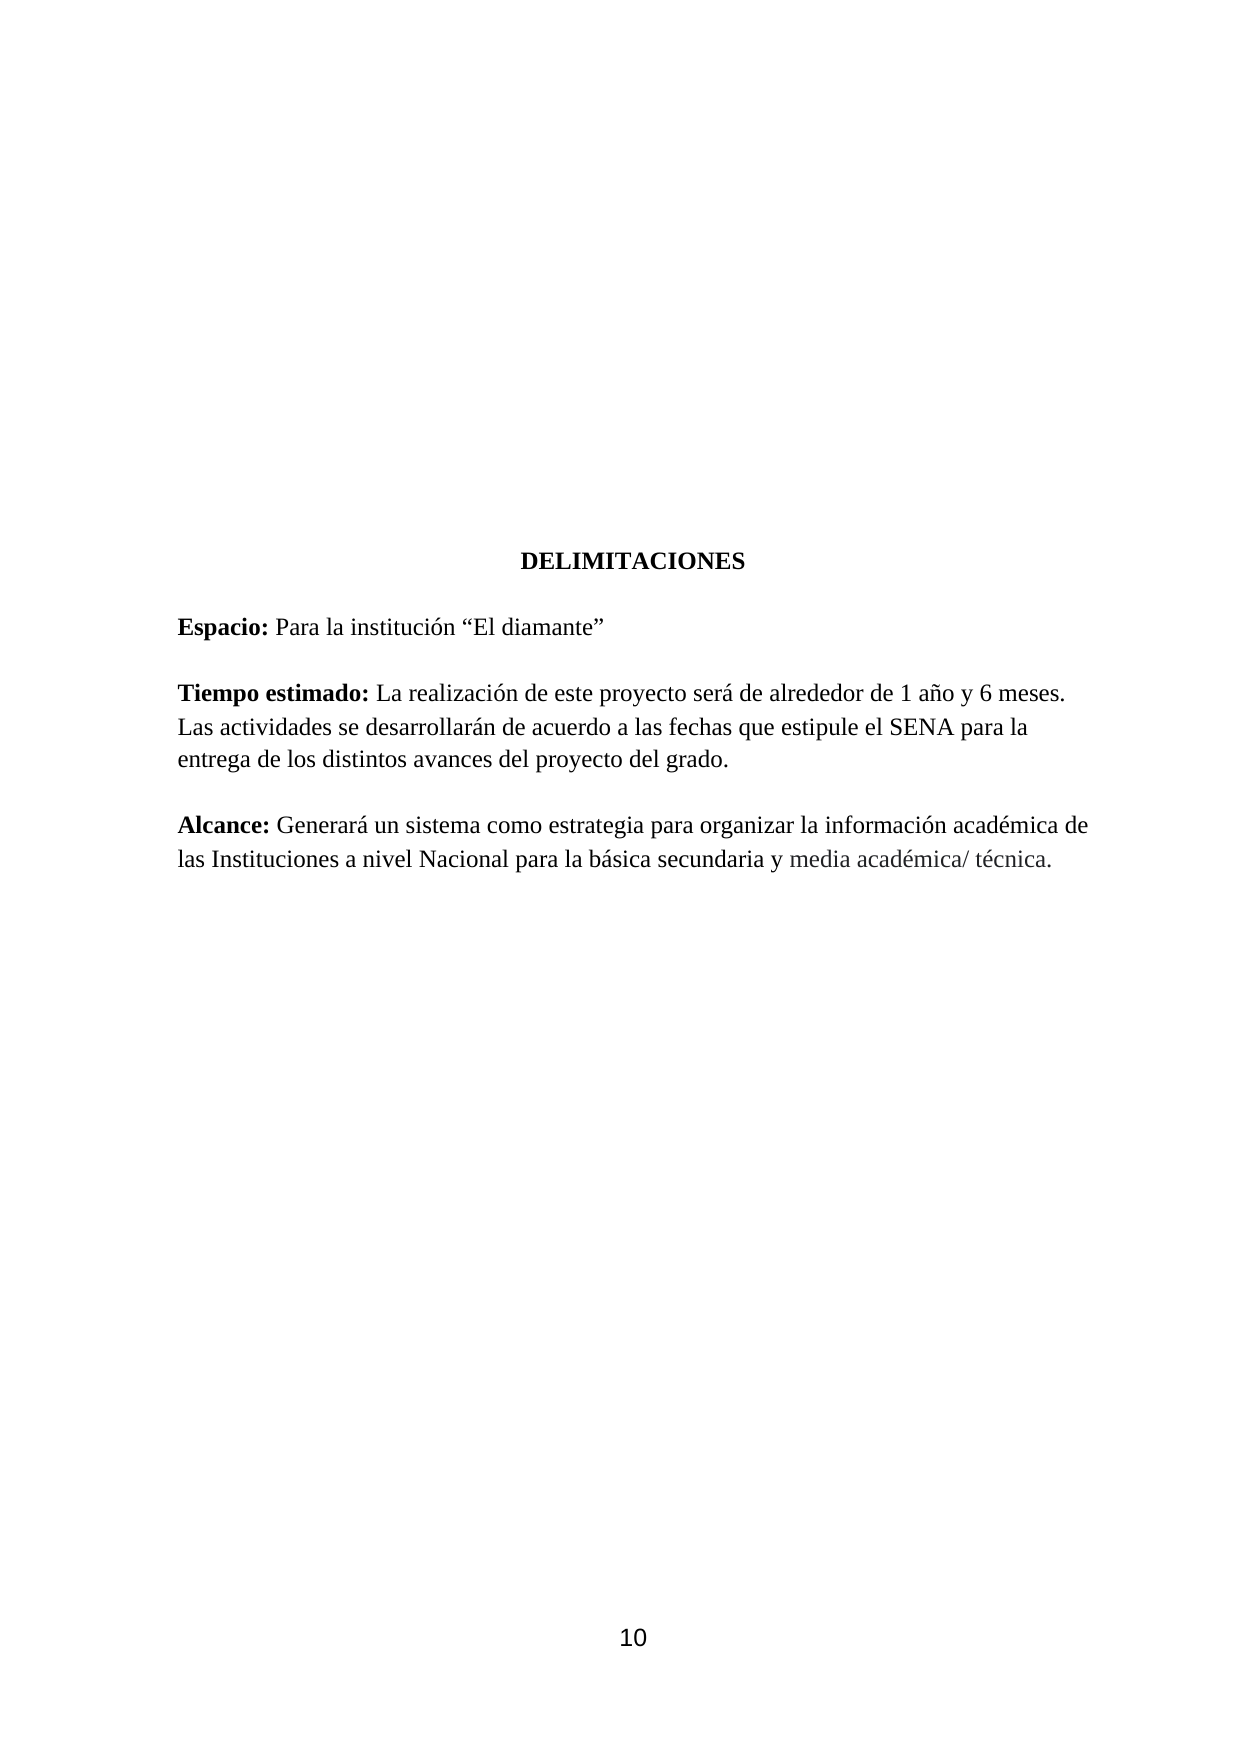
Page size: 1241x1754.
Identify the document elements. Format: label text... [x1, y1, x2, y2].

text Espacio: Para la institución “El diamante” [177, 612, 1089, 641]
subtitle DELIMITACIONES [177, 546, 1089, 575]
text Tiempo estimado: La realización de este proyecto será de alrededor de 1 año y 6 meses. Las actividades se desarrollarán de acuerdo a las fechas que estipule el SENA para la entrega de los distintos avances del proyecto del grado. [177, 678, 1089, 773]
text Alcance: Generará un sistema como estrategia para organizar la información académica de las Instituciones a nivel Nacional para la básica secundaria y media académica/ técnica. [177, 811, 1089, 872]
